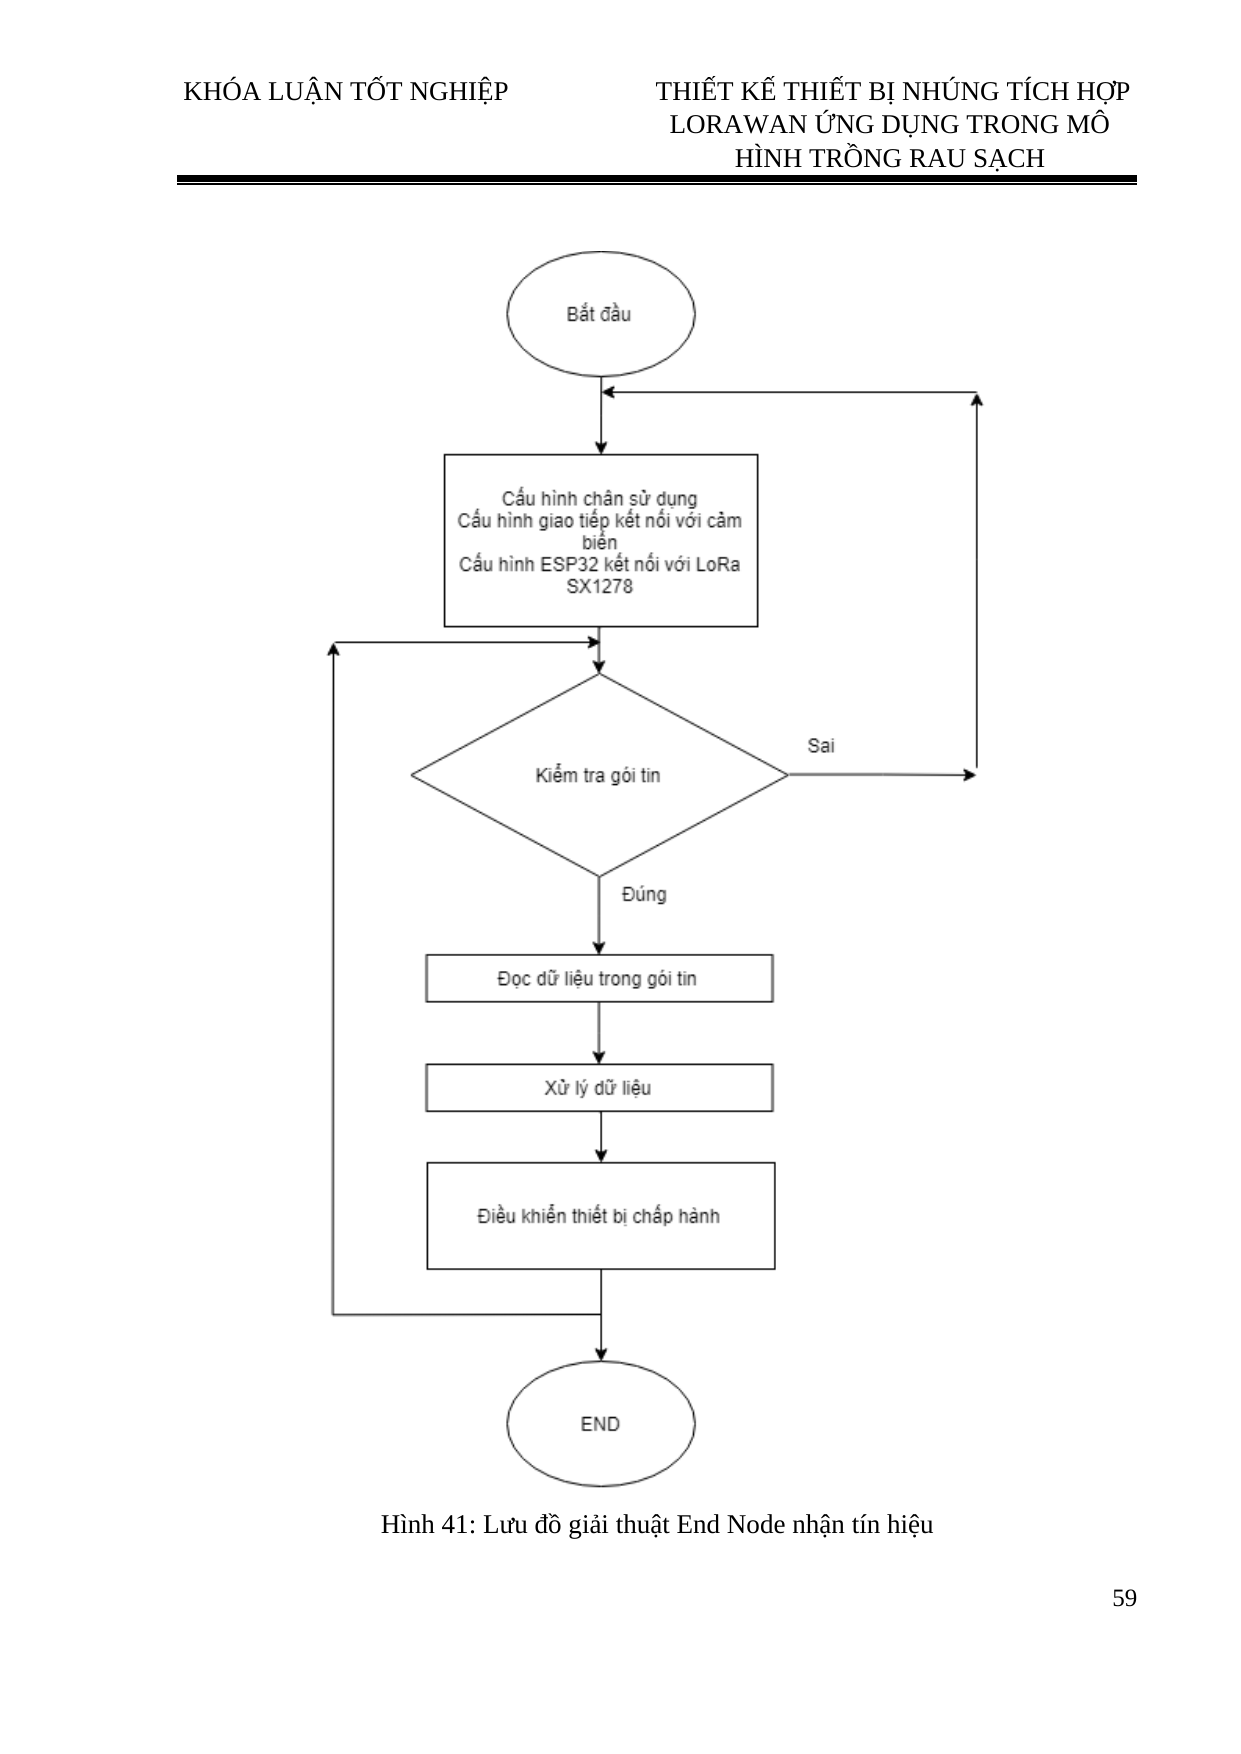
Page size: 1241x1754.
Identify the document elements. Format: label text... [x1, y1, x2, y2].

text Hình 41: Lưu đồ giải thuật End Node nhận tín hiệu [177, 1508, 1137, 1539]
picture [322, 251, 992, 1489]
